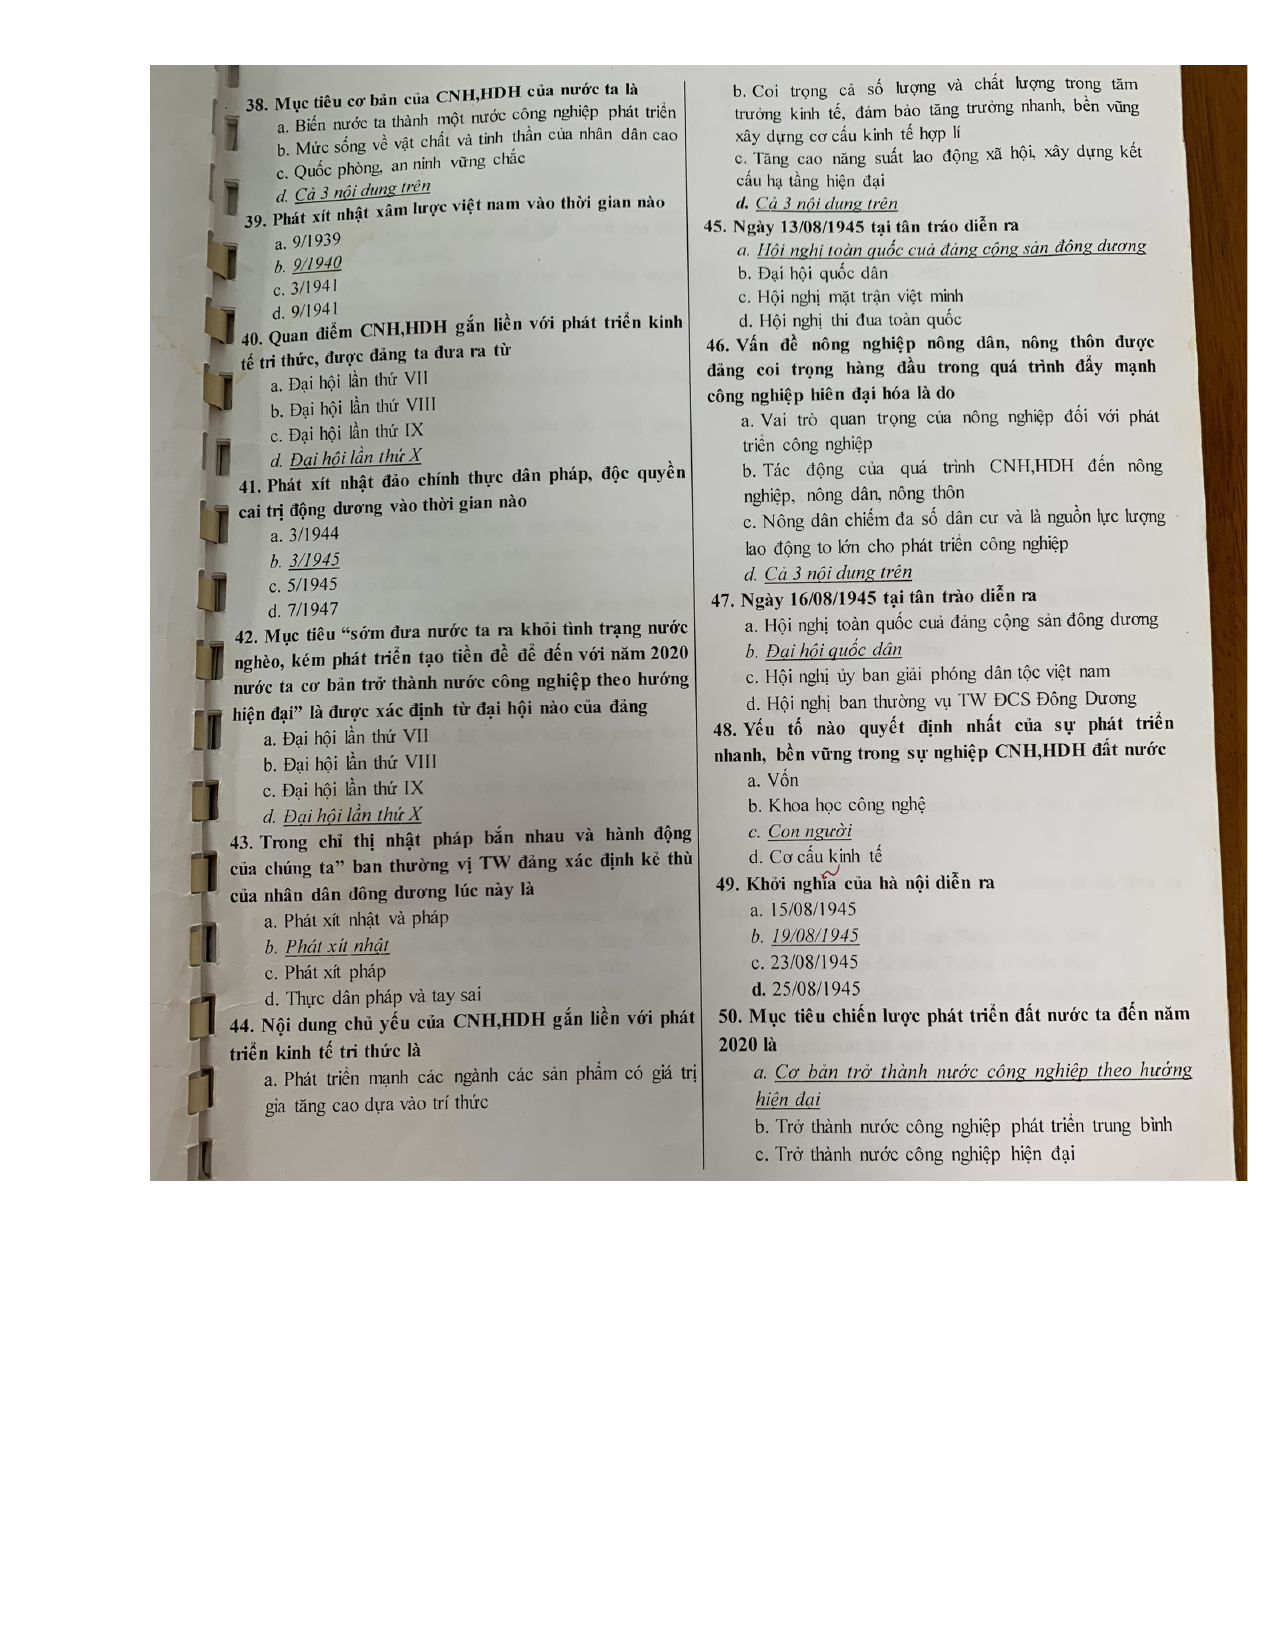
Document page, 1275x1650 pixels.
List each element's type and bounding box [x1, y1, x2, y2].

picture [150, 65, 1248, 1181]
